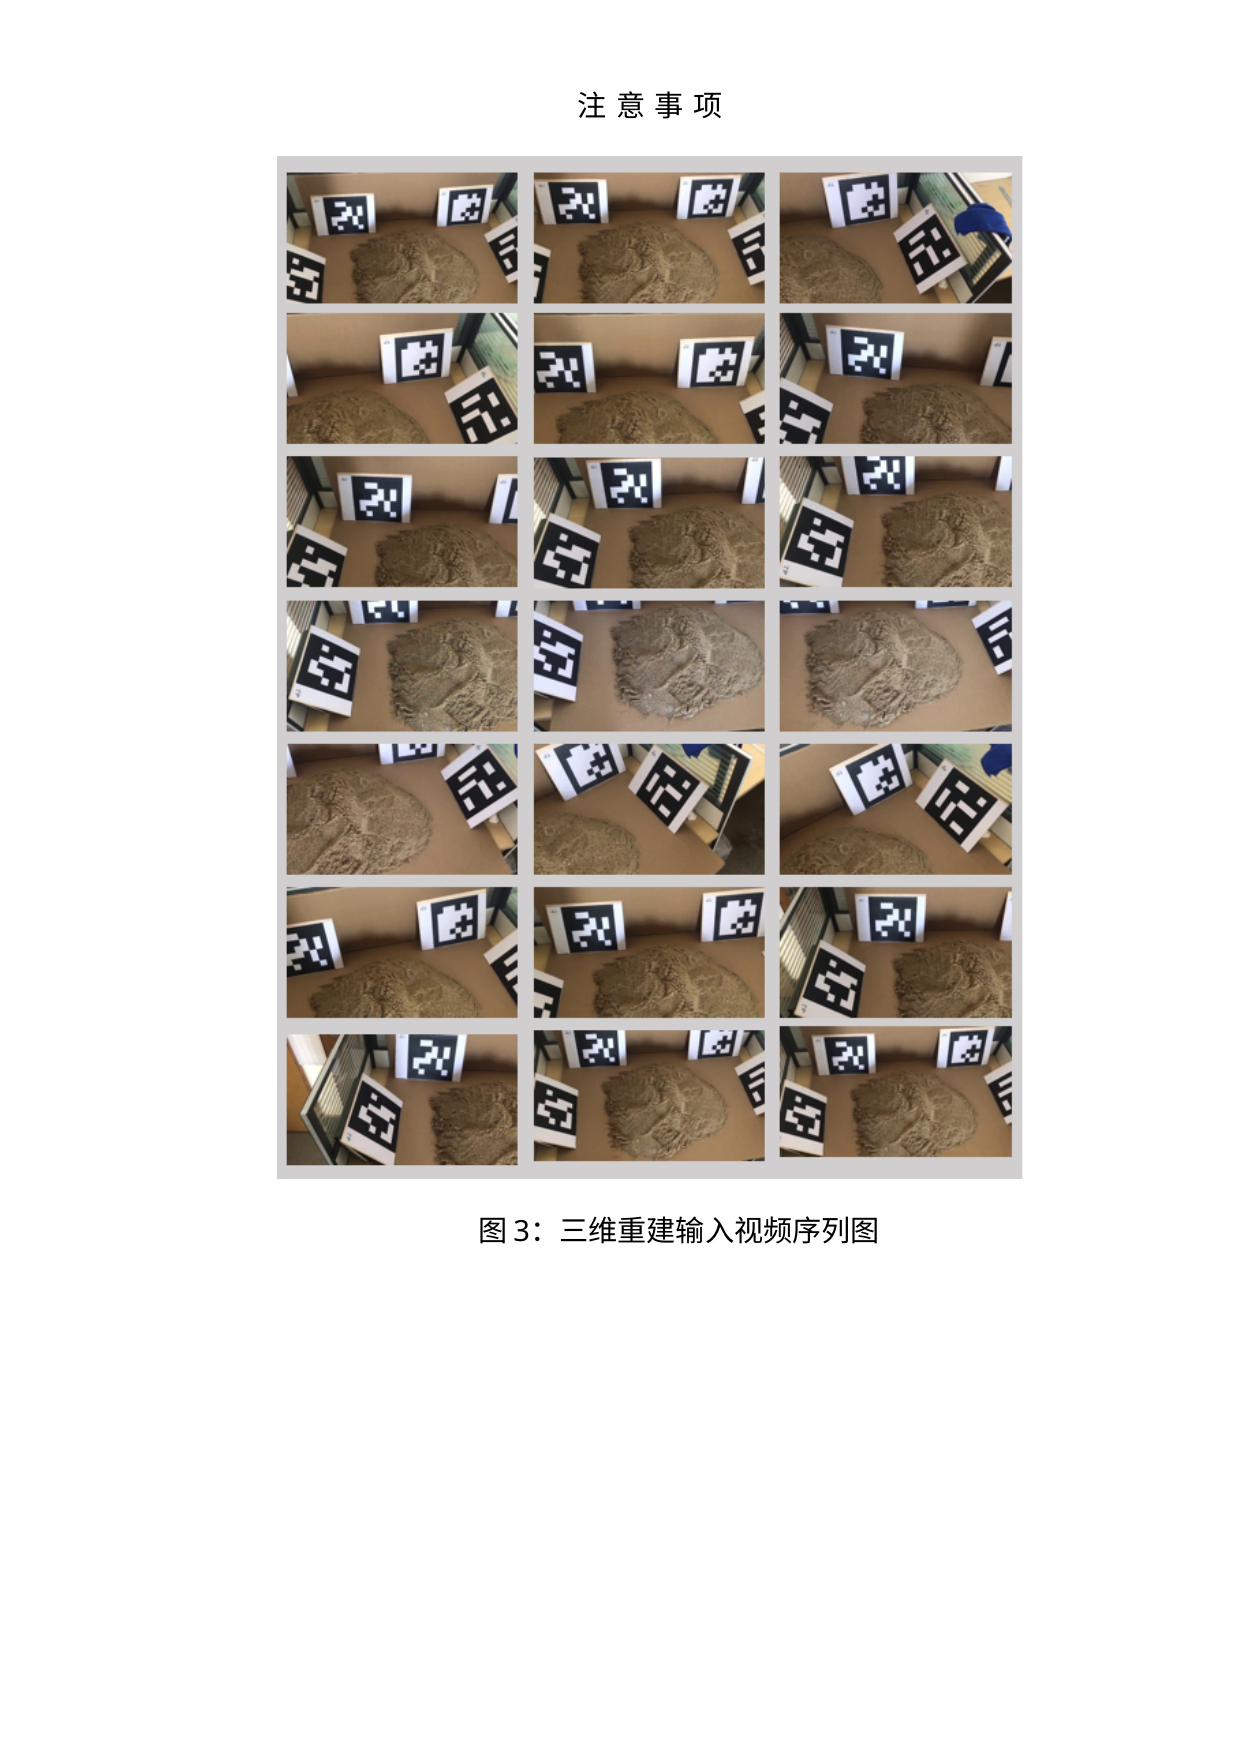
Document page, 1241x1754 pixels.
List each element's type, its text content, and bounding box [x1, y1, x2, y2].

picture [277, 156, 1023, 1179]
text 图3：三维重建输入视频序列图 [148, 1196, 1152, 1261]
